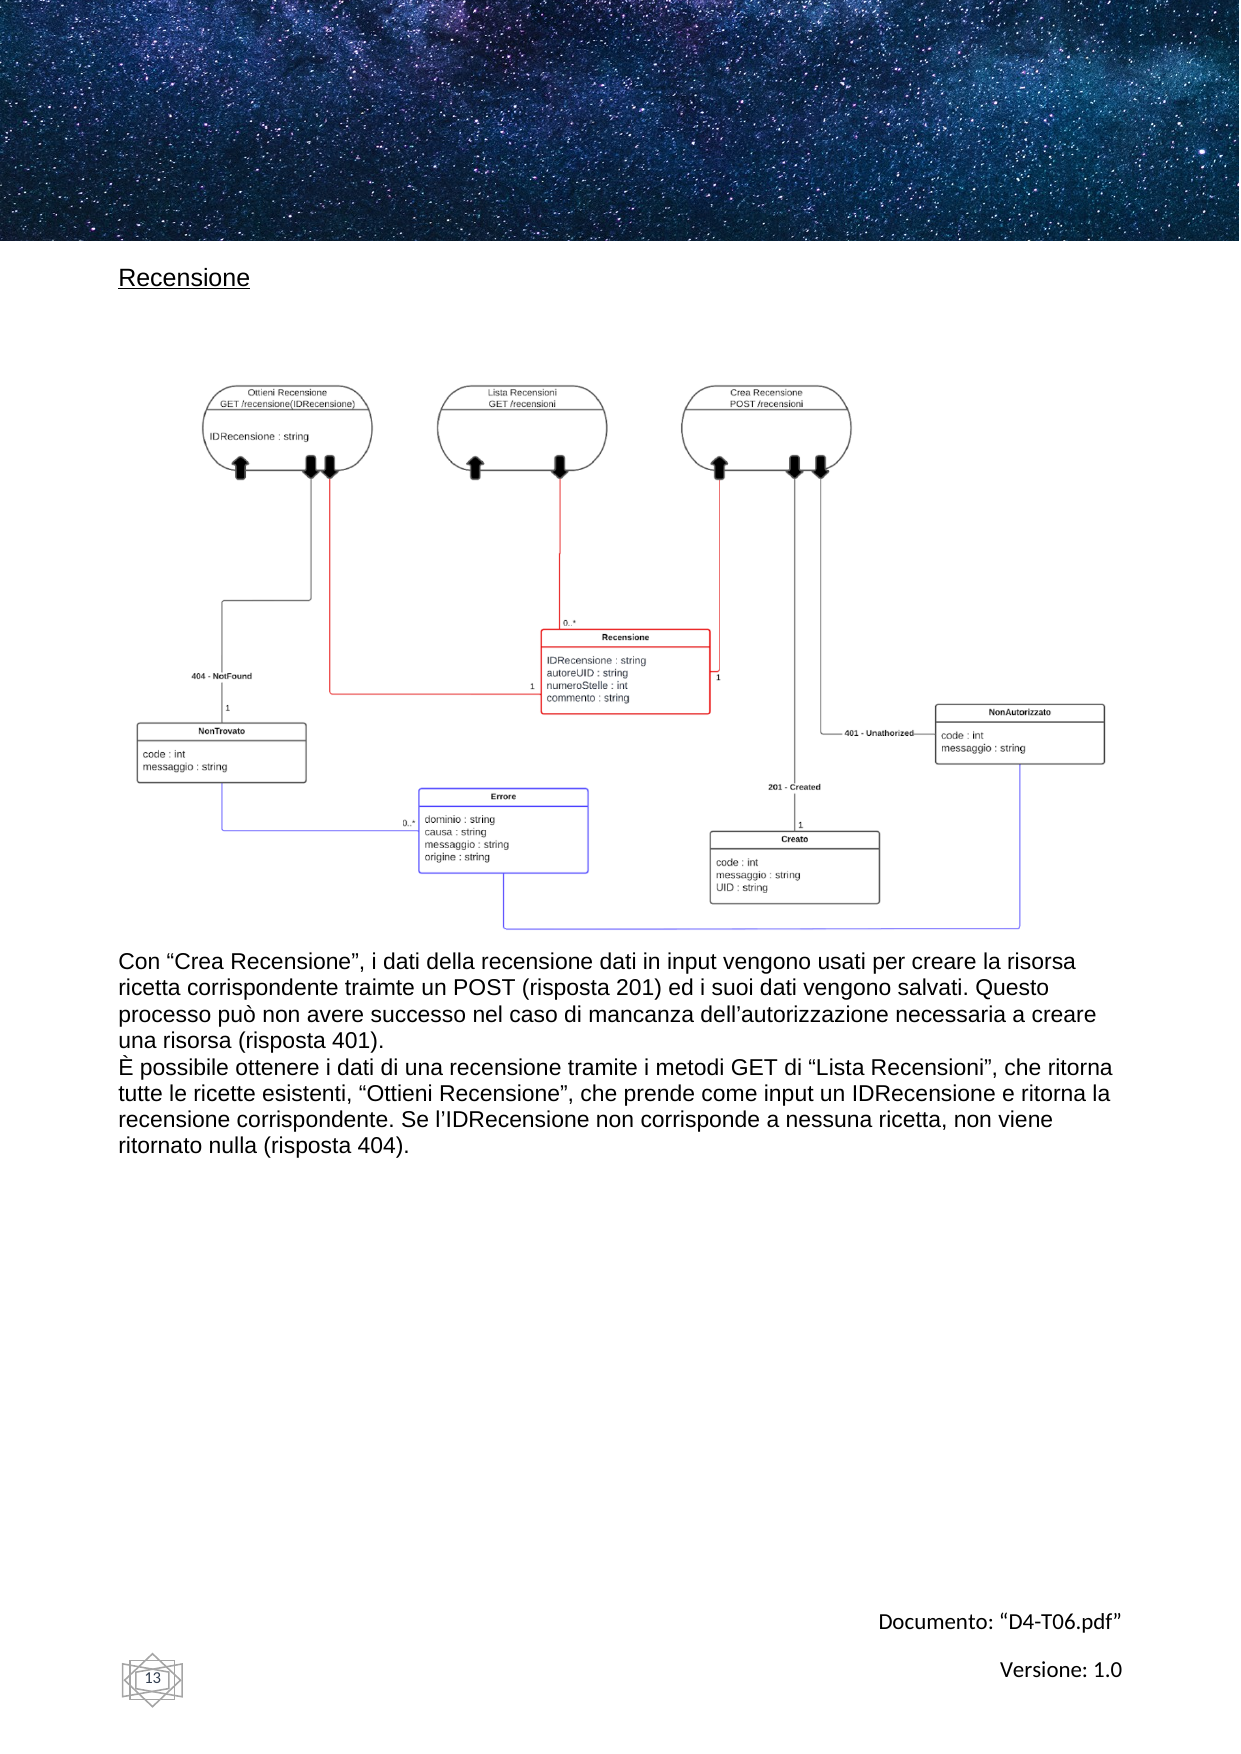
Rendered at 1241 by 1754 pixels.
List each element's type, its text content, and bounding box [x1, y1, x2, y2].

text Con “Crea Recensione”, i dati della recensione dati in input vengono usati per creare la risorsa ricetta corrispondente traimte un POST (risposta 201) ed i suoi dati vengono salvati. Questo processo può non avere successo nel caso di mancanza dell’autorizzazione necessaria a creare una risorsa (risposta 401). [118, 948, 1122, 1053]
picture [118, 320, 1123, 948]
text È possibile ottenere i dati di una recensione tramite i metodi GET di “Lista Recensioni”, che ritorna tutte le ricette esistenti, “Ottieni Recensione”, che prende come input un IDRecensione e ritorna la recensione corrispondente. Se l’IDRecensione non corrisponde a nessuna ricetta, non viene ritornato nulla (risposta 404). [118, 1053, 1122, 1159]
picture [0, 0, 1239, 241]
text Recensione [118, 263, 1122, 291]
